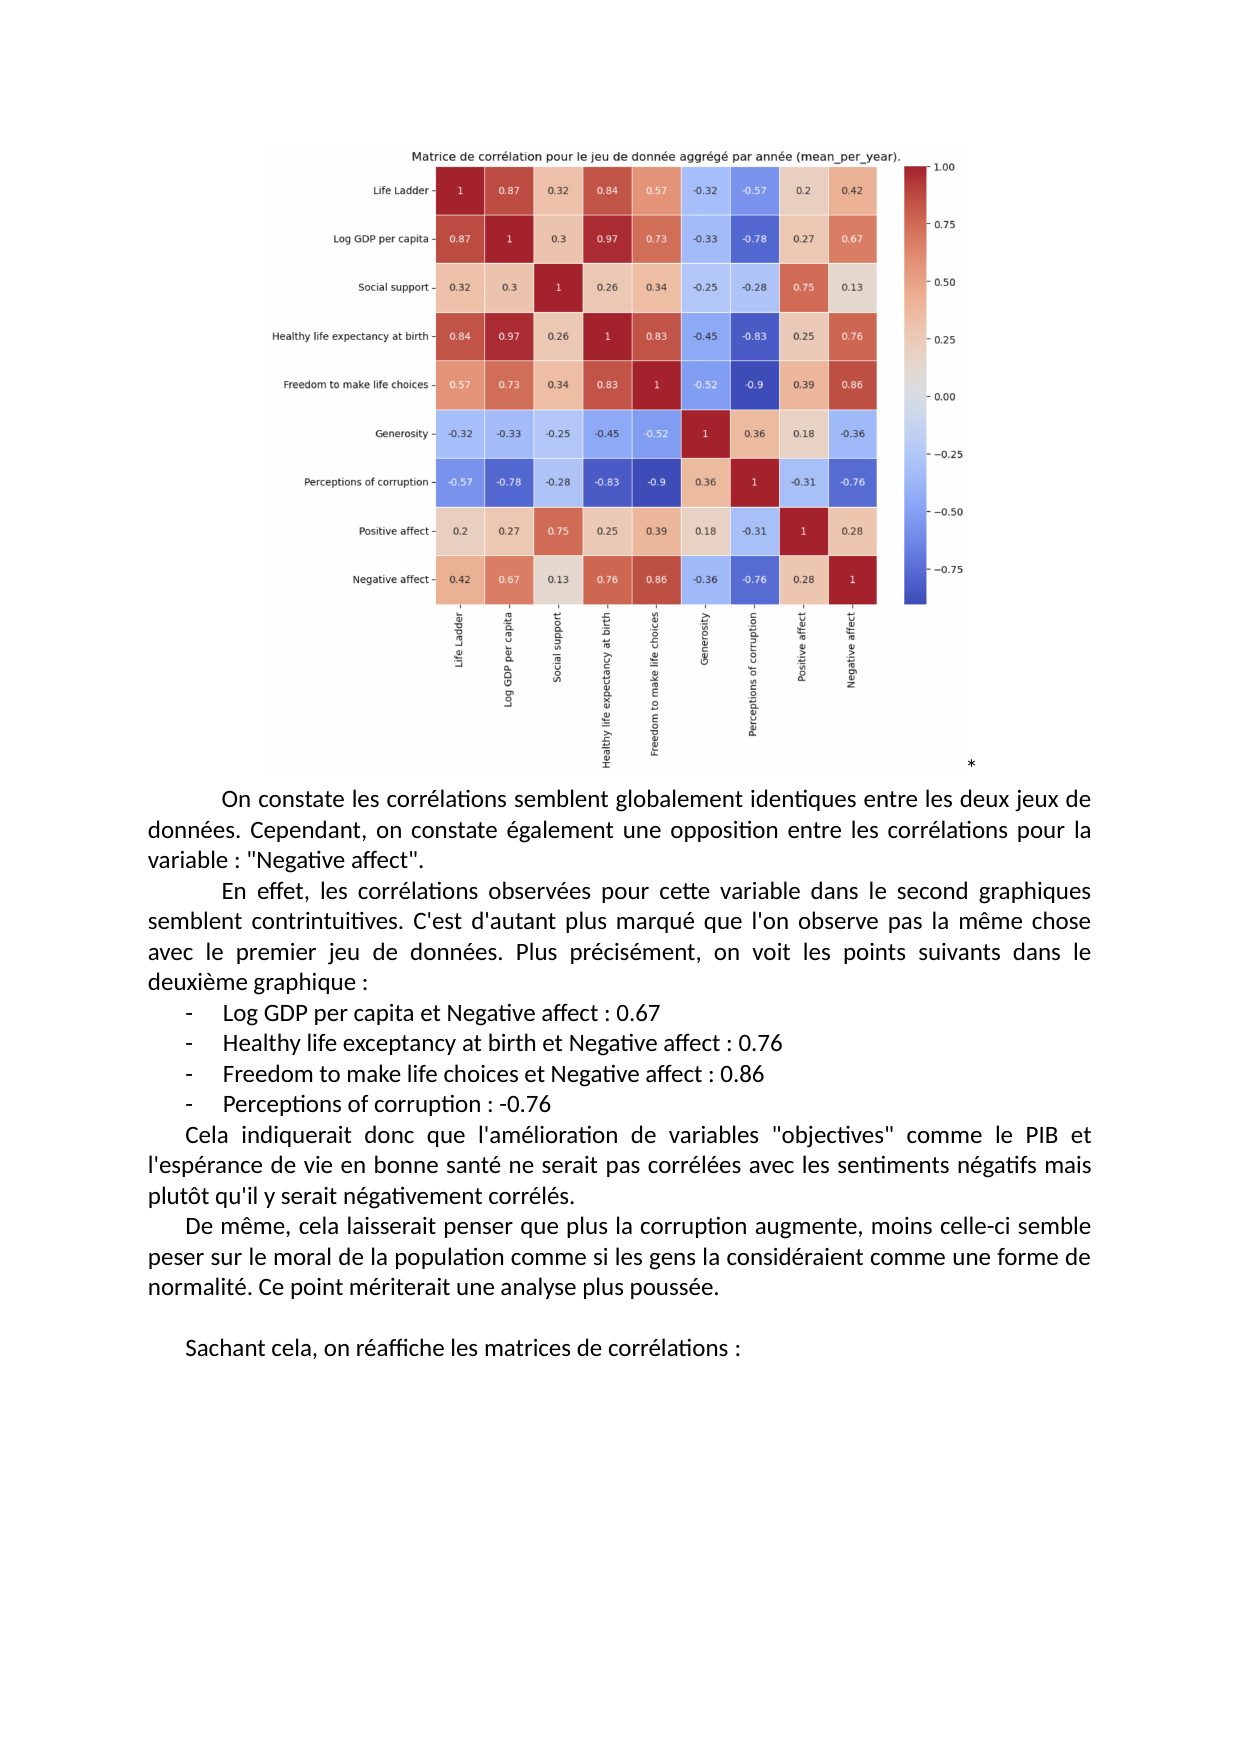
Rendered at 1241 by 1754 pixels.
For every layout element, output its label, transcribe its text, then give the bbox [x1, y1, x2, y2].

list Perceptions of corruption : -0.76 [185, 1088, 1093, 1119]
list Healthy life exceptancy at birth et Negative affect : 0.76 [185, 1027, 1093, 1058]
text De même, cela laisserait penser que plus la corruption augmente, moins celle-ci semble peser sur le moral de la population comme si les gens la considéraient comme une forme de normalité. Ce point mériterait une analyse plus poussée. [148, 1211, 1093, 1302]
list Log GDP per capita et Negative affect : 0.67 [185, 997, 1093, 1027]
picture [262, 147, 965, 777]
text On constate les corrélations semblent globalement identiques entre les deux jeux de données. Cependant, on constate également une opposition entre les corrélations pour la variable : "Negative affect". [148, 783, 1093, 875]
text Sachant cela, on réaffiche les matrices de corrélations : [148, 1333, 1093, 1363]
list Freedom to make life choices et Negative affect : 0.86 [185, 1058, 1093, 1088]
text Cela indiquerait donc que l'amélioration de variables "objectives" comme le PIB et l'espérance de vie en bonne santé ne serait pas corrélées avec les sentiments négatifs mais plutôt qu'il y serait négativement corrélés. [148, 1119, 1093, 1211]
text En effet, les corrélations observées pour cette variable dans le second graphiques semblent contrintuitives. C'est d'autant plus marqué que l'on observe pas la même chose avec le premier jeu de données. Plus précisément, on voit les points suivants dans le deuxième graphique : [148, 875, 1093, 997]
